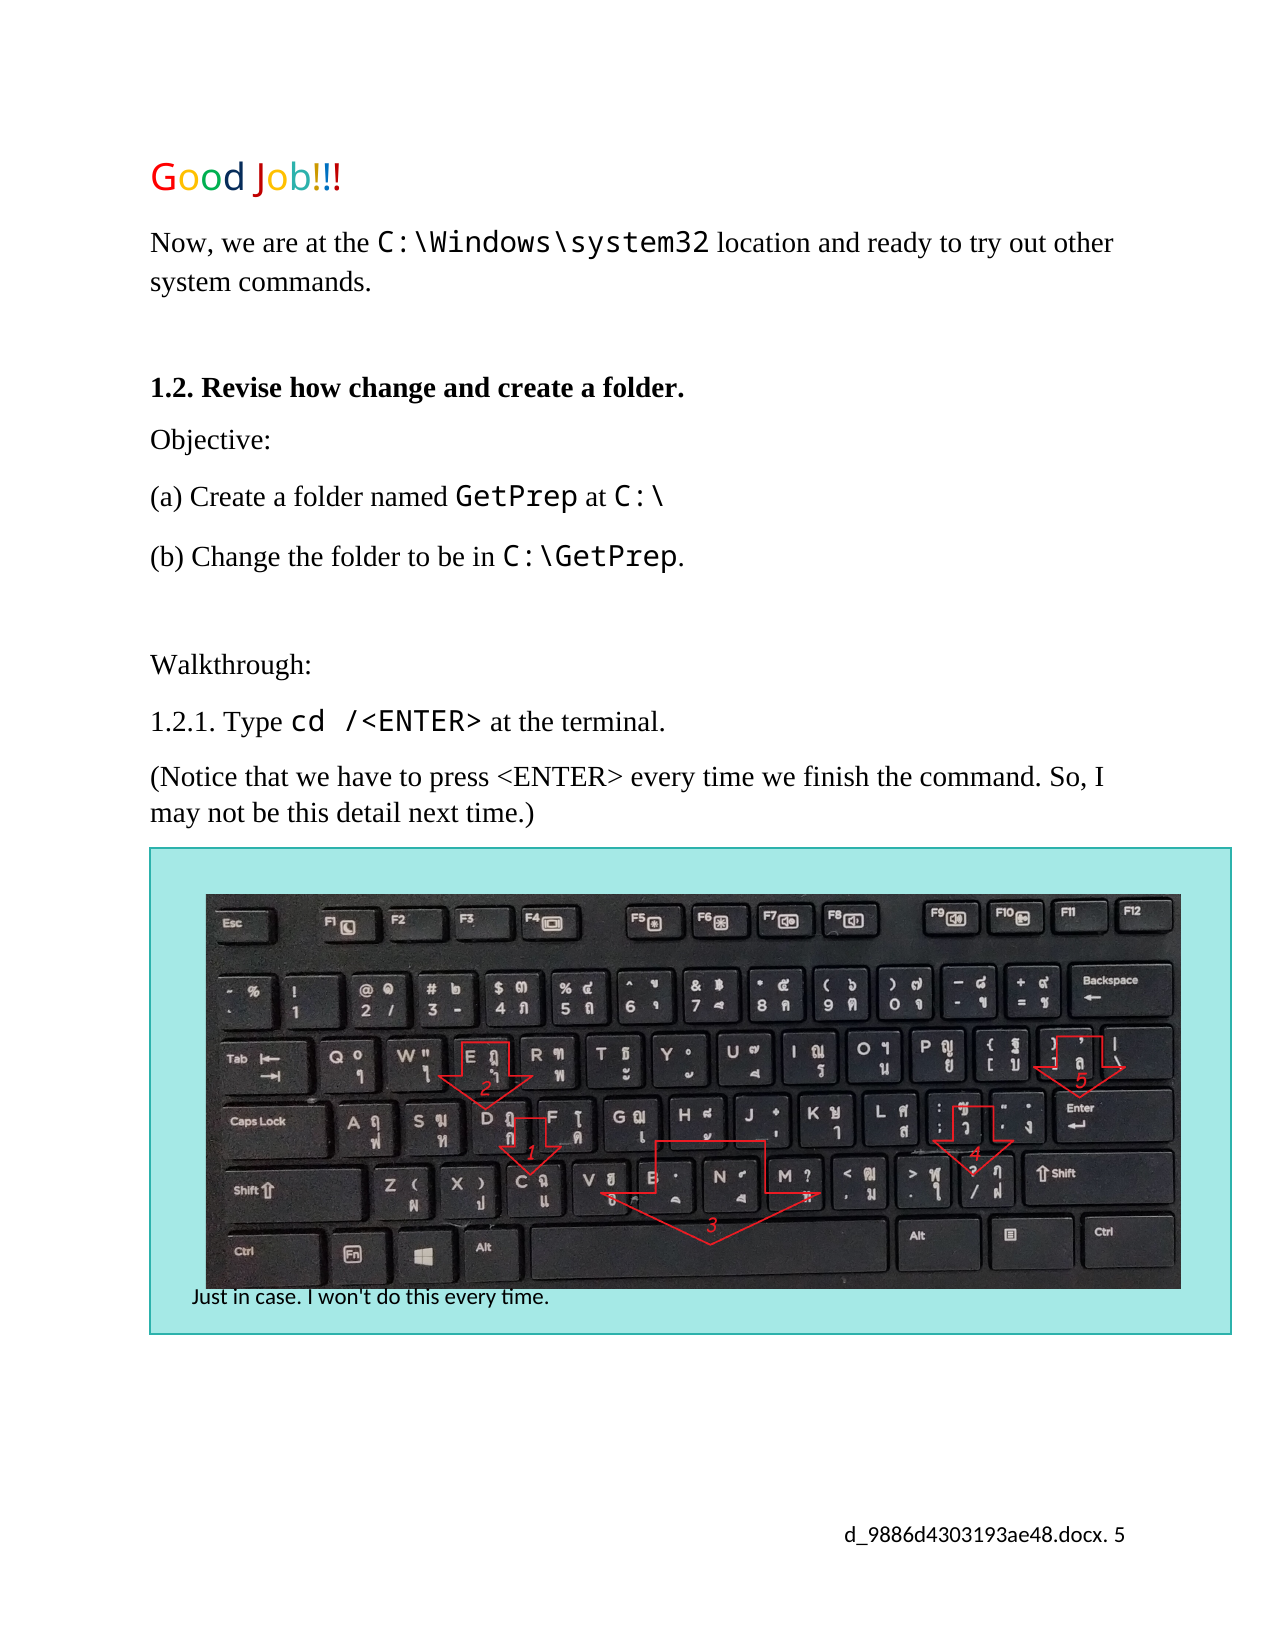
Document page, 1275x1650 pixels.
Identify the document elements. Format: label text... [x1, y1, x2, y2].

text Walkthrough: [150, 647, 1125, 681]
text (a) Create a folder named GetPrep at C:\ [150, 475, 1125, 515]
text 1.2.1. Type cd /<ENTER> at the terminal. [150, 700, 1125, 739]
text Now, we are at the C:\Windows\system32 location and ready to try out other system commands. [150, 222, 1125, 298]
text Objective: [150, 422, 1125, 456]
text Good Job!!! [150, 150, 1125, 201]
text (b) Change the folder to be in C:\GetPrep. [150, 535, 1125, 574]
text 1.2. Revise how change and create a folder. [150, 370, 1125, 403]
picture [205, 894, 1181, 1289]
text (Notice that we have to press <ENTER> every time we finish the command. So, I may not be this detail next time.) [150, 759, 1125, 829]
